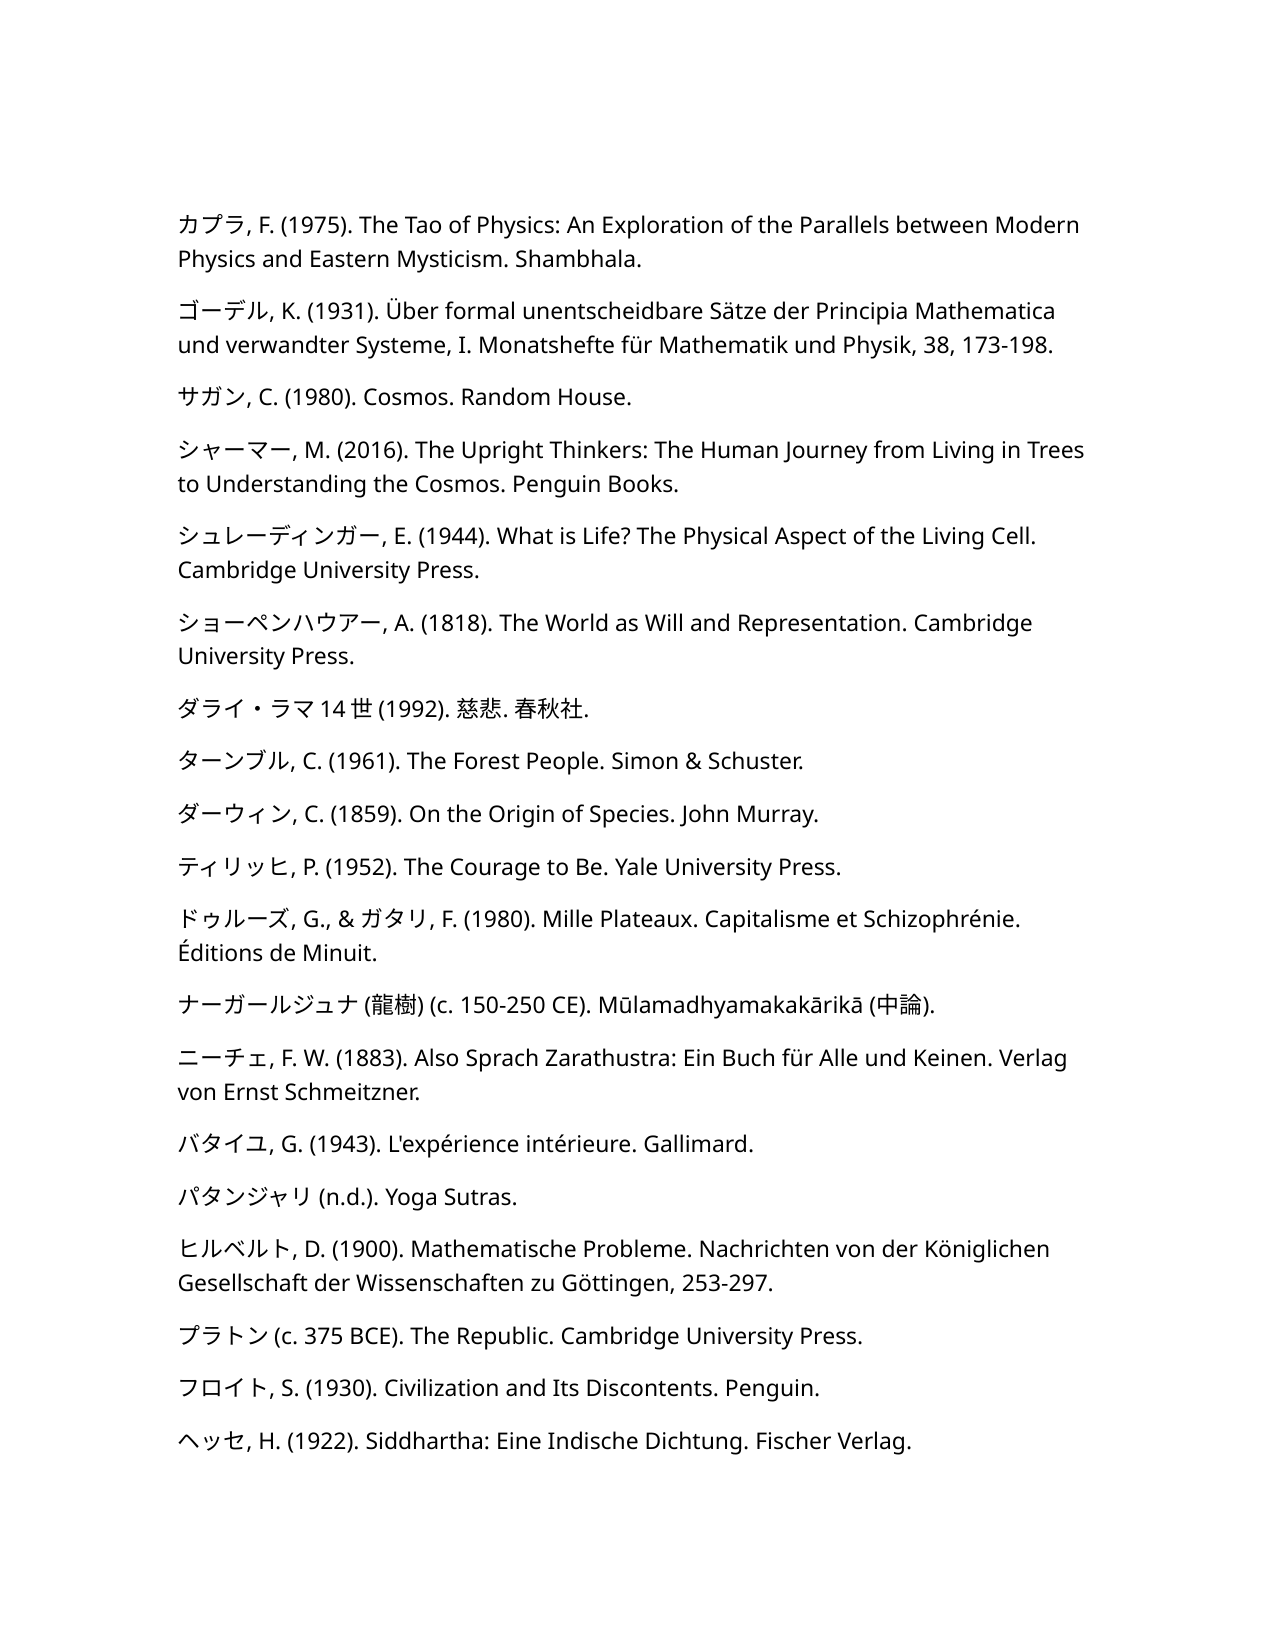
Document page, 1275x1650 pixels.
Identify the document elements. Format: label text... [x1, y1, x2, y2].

text フロイト, S. (1930). Civilization and Its Discontents. Penguin. [177, 1370, 1098, 1403]
text ダーウィン, C. (1859). On the Origin of Species. John Murray. [177, 796, 1098, 829]
text ショーペンハウアー, A. (1818). The World as Will and Representation. Cambridge University Press. [177, 604, 1098, 671]
text ターンブル, C. (1961). The Forest People. Simon & Schuster. [177, 743, 1098, 777]
text シュレーディンガー, E. (1944). What is Life? The Physical Aspect of the Living Cell. Cambridge University Press. [177, 518, 1098, 585]
text プラトン (c. 375 BCE). The Republic. Cambridge University Press. [177, 1318, 1098, 1351]
text ティリッヒ, P. (1952). The Courage to Be. Yale University Press. [177, 848, 1098, 882]
text ニーチェ, F. W. (1883). Also Sprach Zarathustra: Ein Buch für Alle und Keinen. Verlag von Ernst Schmeitzner. [177, 1040, 1098, 1107]
text バタイユ, G. (1943). L'expérience intérieure. Gallimard. [177, 1126, 1098, 1159]
text シャーマー, M. (2016). The Upright Thinkers: The Human Journey from Living in Trees to Understanding the Cosmos. Penguin Books. [177, 432, 1098, 499]
text サガン, C. (1980). Cosmos. Random House. [177, 379, 1098, 413]
text ゴーデル, K. (1931). Über formal unentscheidbare Sätze der Principia Mathematica und verwandter Systeme, I. Monatshefte für Mathematik und Physik, 38, 173-198. [177, 293, 1098, 360]
text パタンジャリ (n.d.). Yoga Sutras. [177, 1179, 1098, 1212]
text カプラ, F. (1975). The Tao of Physics: An Exploration of the Parallels between Modern Physics and Eastern Mysticism. Shambhala. [177, 207, 1098, 274]
text ヒルベルト, D. (1900). Mathematische Probleme. Nachrichten von der Königlichen Gesellschaft der Wissenschaften zu Göttingen, 253-297. [177, 1231, 1098, 1298]
text ダライ・ラマ14世 (1992). 慈悲. 春秋社. [177, 691, 1098, 724]
text ドゥルーズ, G., & ガタリ, F. (1980). Mille Plateaux. Capitalisme et Schizophrénie. Éditions de Minuit. [177, 901, 1098, 968]
text ナーガールジュナ (龍樹) (c. 150-250 CE). Mūlamadhyamakakārikā (中論). [177, 987, 1098, 1021]
text ヘッセ, H. (1922). Siddhartha: Eine Indische Dichtung. Fischer Verlag. [177, 1423, 1098, 1456]
